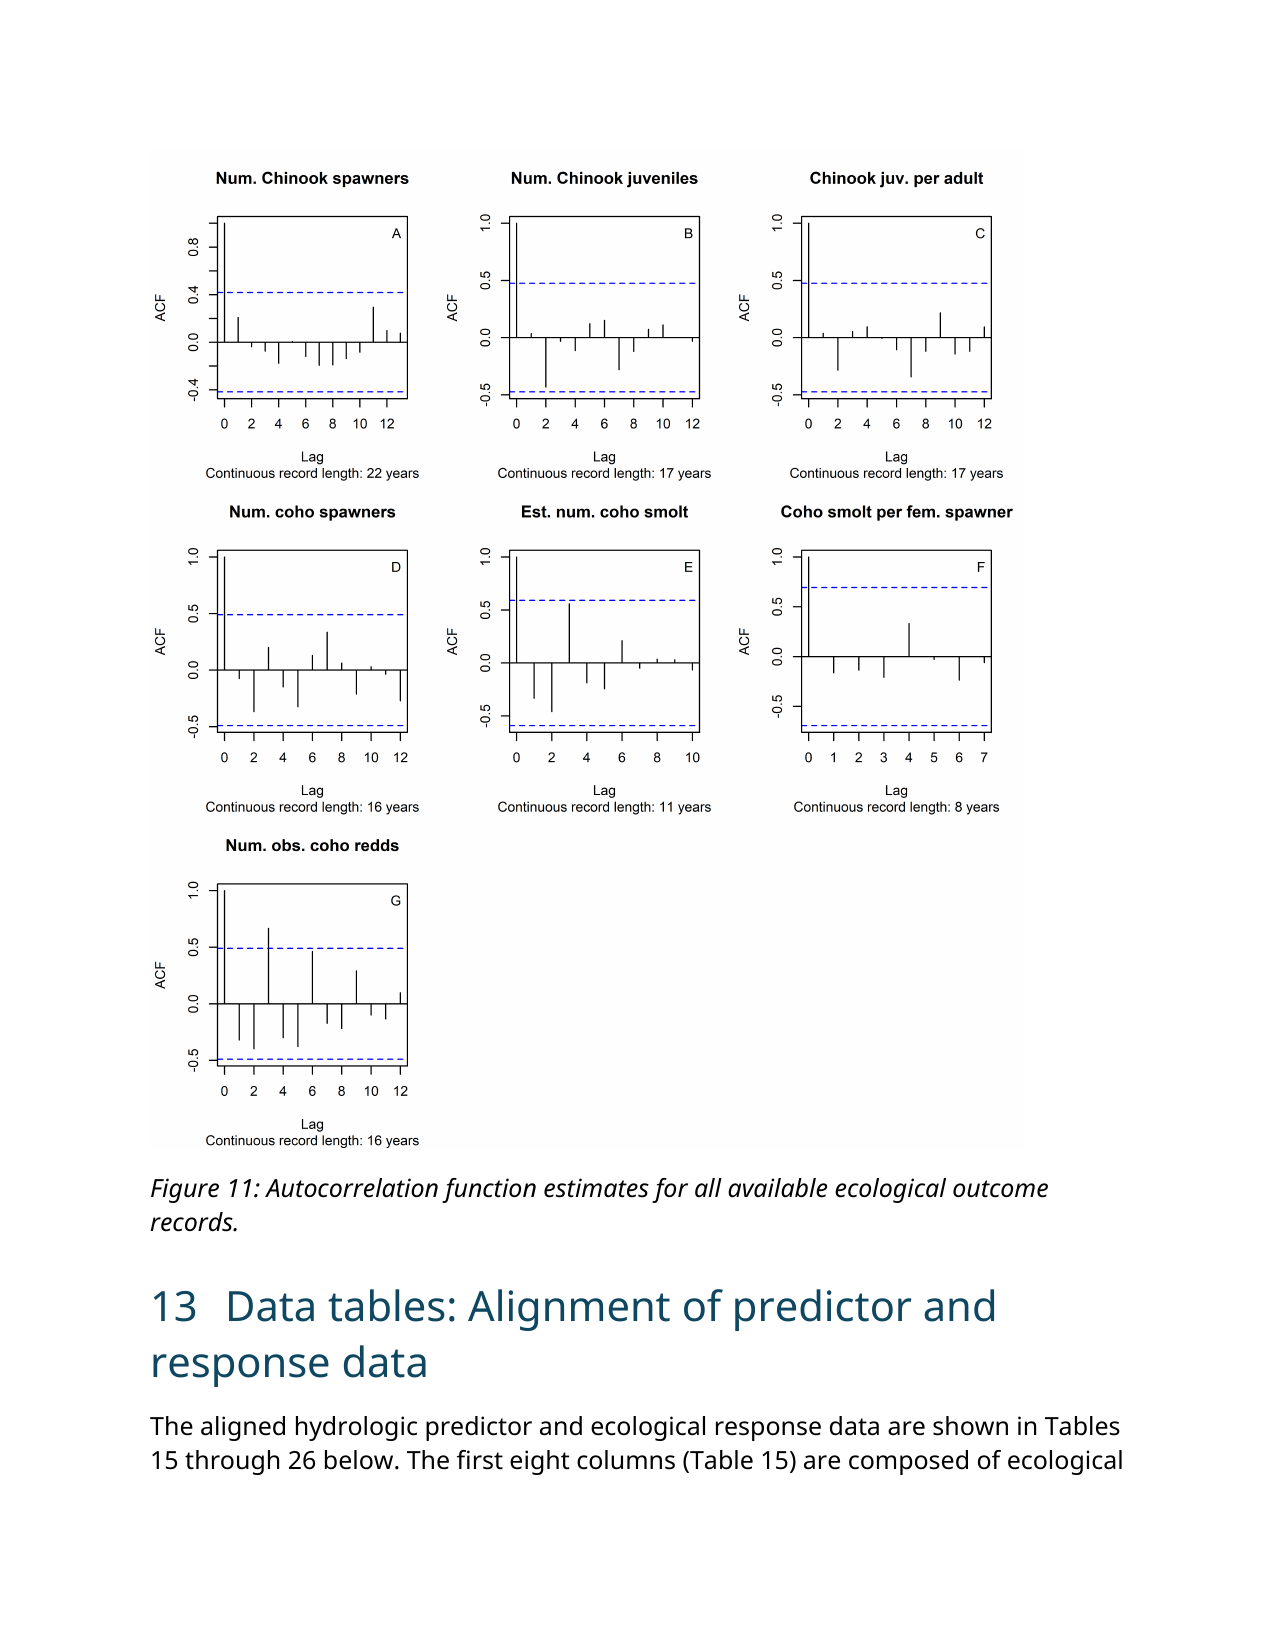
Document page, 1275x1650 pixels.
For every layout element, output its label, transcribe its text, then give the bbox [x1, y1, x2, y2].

picture [150, 150, 1025, 1150]
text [150, 1409, 1125, 1477]
text Figure 11: Autocorrelation function estimates for all available ecological outcome records. [150, 1171, 1125, 1239]
subtitle 13 Data tables: Alignment of predictor and response data [150, 1276, 1125, 1390]
